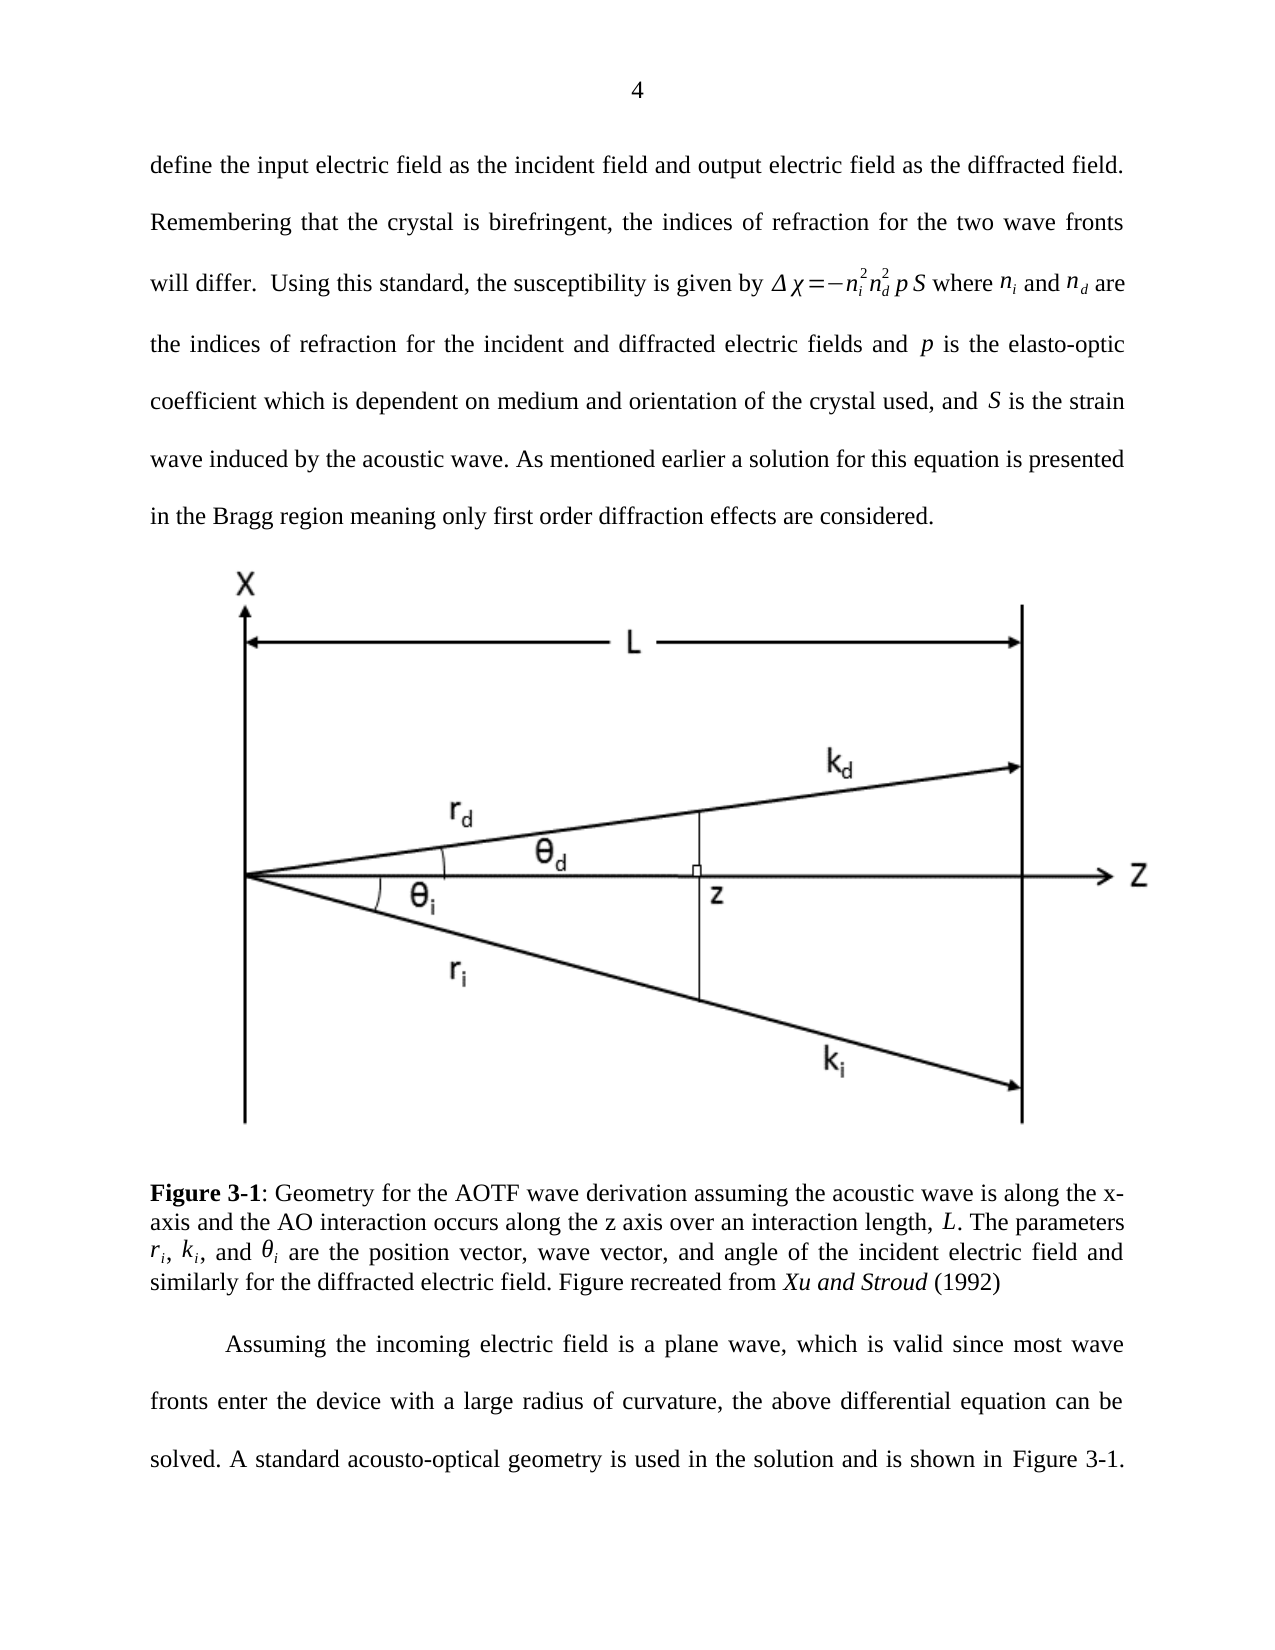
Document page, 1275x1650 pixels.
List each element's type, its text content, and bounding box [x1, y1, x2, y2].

text Figure 3-1: Geometry for the AOTF wave derivation assuming the acoustic wave is along the x-axis and the AO interaction occurs along the z axis over an interaction length, . The parameters , , and are the position vector, wave vector, and angle of the incident electric field and similarly for the diffracted electric field. Figure recreated from Xu and Stroud (1992) [150, 1178, 1125, 1296]
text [150, 150, 1125, 530]
picture [225, 558, 1171, 1150]
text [150, 1329, 1125, 1472]
